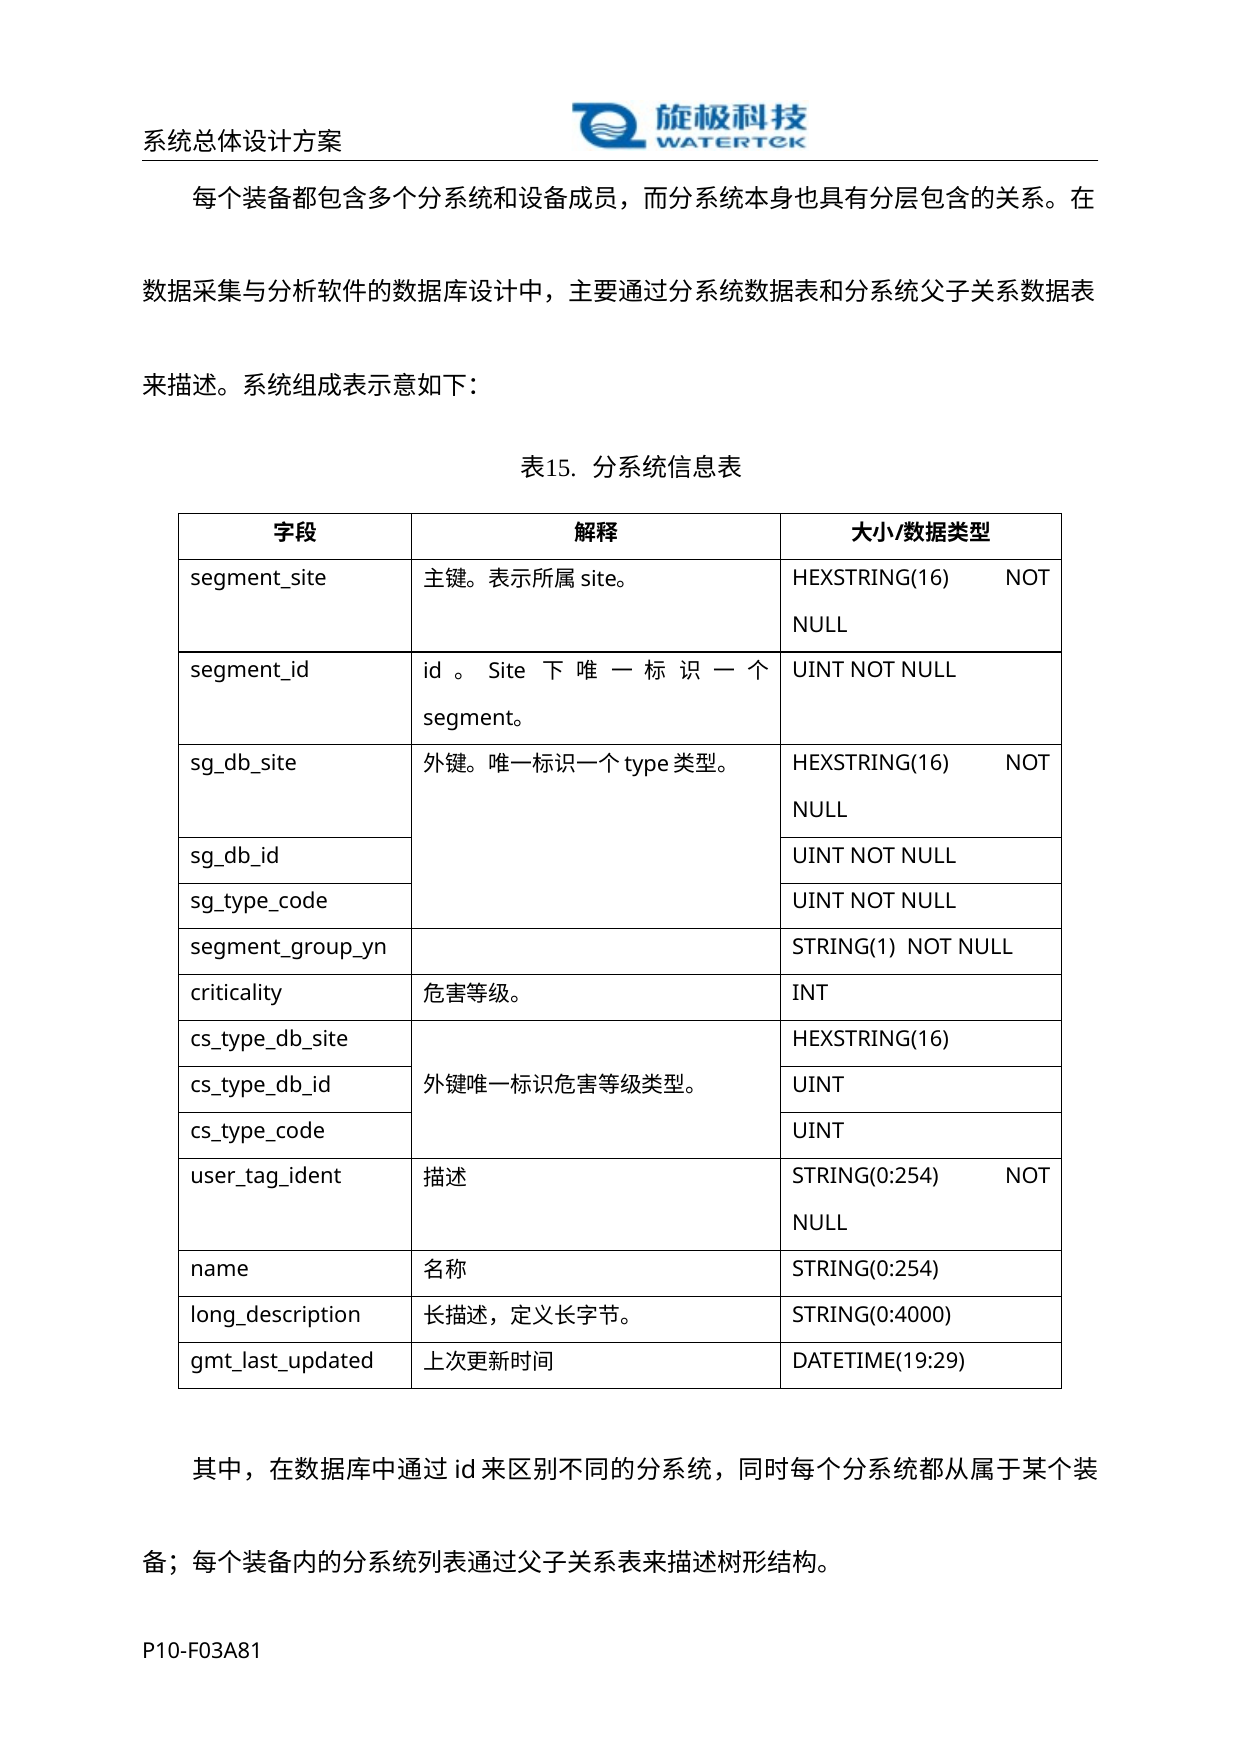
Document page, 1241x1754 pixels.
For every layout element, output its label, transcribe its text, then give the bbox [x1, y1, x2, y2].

table_cell segment_site [179, 560, 411, 651]
table_cell STRING(0:4000) [781, 1297, 1061, 1342]
text 其中，在数据库中通过id来区别不同的分系统，同时每个分系统都从属于某个装备；每个装备内的分系统列表通过父子关系表来描述树形结构。 [142, 1433, 1098, 1595]
table_cell 描述 [412, 1159, 780, 1250]
picture [571, 100, 810, 151]
table_cell DATETIME(19:29) [781, 1343, 1061, 1387]
table_cell cs_type_code [179, 1113, 411, 1157]
table_cell UINT NOT NULL [781, 838, 1061, 882]
table_cell sg_db_site [179, 745, 411, 837]
table_cell segment_id [179, 653, 411, 744]
table_header 大小/数据类型 [781, 514, 1061, 559]
table_cell [412, 929, 780, 974]
table_header 字段 [179, 514, 411, 559]
table_cell cs_type_db_site [179, 1021, 411, 1066]
table_cell segment_group_yn [179, 929, 411, 974]
table_cell 外键。唯一标识一个type类型。 [412, 745, 780, 928]
table_cell criticality [179, 975, 411, 1020]
table_cell sg_type_code [179, 884, 411, 928]
table_cell 外键唯一标识危害等级类型。 [412, 1021, 780, 1157]
table_cell STRING(0:254) [781, 1251, 1061, 1296]
table_cell name [179, 1251, 411, 1296]
table_cell gmt_last_updated [179, 1343, 411, 1387]
table_header 解释 [412, 514, 780, 559]
table_cell HEXSTRING(16) [781, 1021, 1061, 1066]
table_cell HEXSTRING(16) NOT NULL [781, 745, 1061, 837]
table_cell STRING(1) NOT NULL [781, 929, 1061, 974]
table_cell HEXSTRING(16) NOT NULL [781, 560, 1061, 651]
text 每个装备都包含多个分系统和设备成员，而分系统本身也具有分层包含的关系。在数据采集与分析软件的数据库设计中，主要通过分系统数据表和分系统父子关系数据表来描述。系统组成表示意如下： [142, 162, 1098, 417]
table_cell id。Site下唯一标识一个segment。 [412, 653, 780, 744]
table_cell UINT [781, 1113, 1061, 1157]
list 分系统信息表 [192, 431, 1098, 499]
table_cell INT [781, 975, 1061, 1020]
table_cell 上次更新时间 [412, 1343, 780, 1387]
table_cell user_tag_ident [179, 1159, 411, 1250]
table_cell UINT NOT NULL [781, 653, 1061, 744]
table_cell UINT [781, 1067, 1061, 1112]
table_cell sg_db_id [179, 838, 411, 882]
table_cell 名称 [412, 1251, 780, 1296]
table_cell cs_type_db_id [179, 1067, 411, 1112]
table_cell 危害等级。 [412, 975, 780, 1020]
table_cell UINT NOT NULL [781, 884, 1061, 928]
table_cell long_description [179, 1297, 411, 1342]
table_cell 主键。表示所属site。 [412, 560, 780, 651]
table_cell 长描述，定义长字节。 [412, 1297, 780, 1342]
table_cell STRING(0:254) NOT NULL [781, 1159, 1061, 1250]
